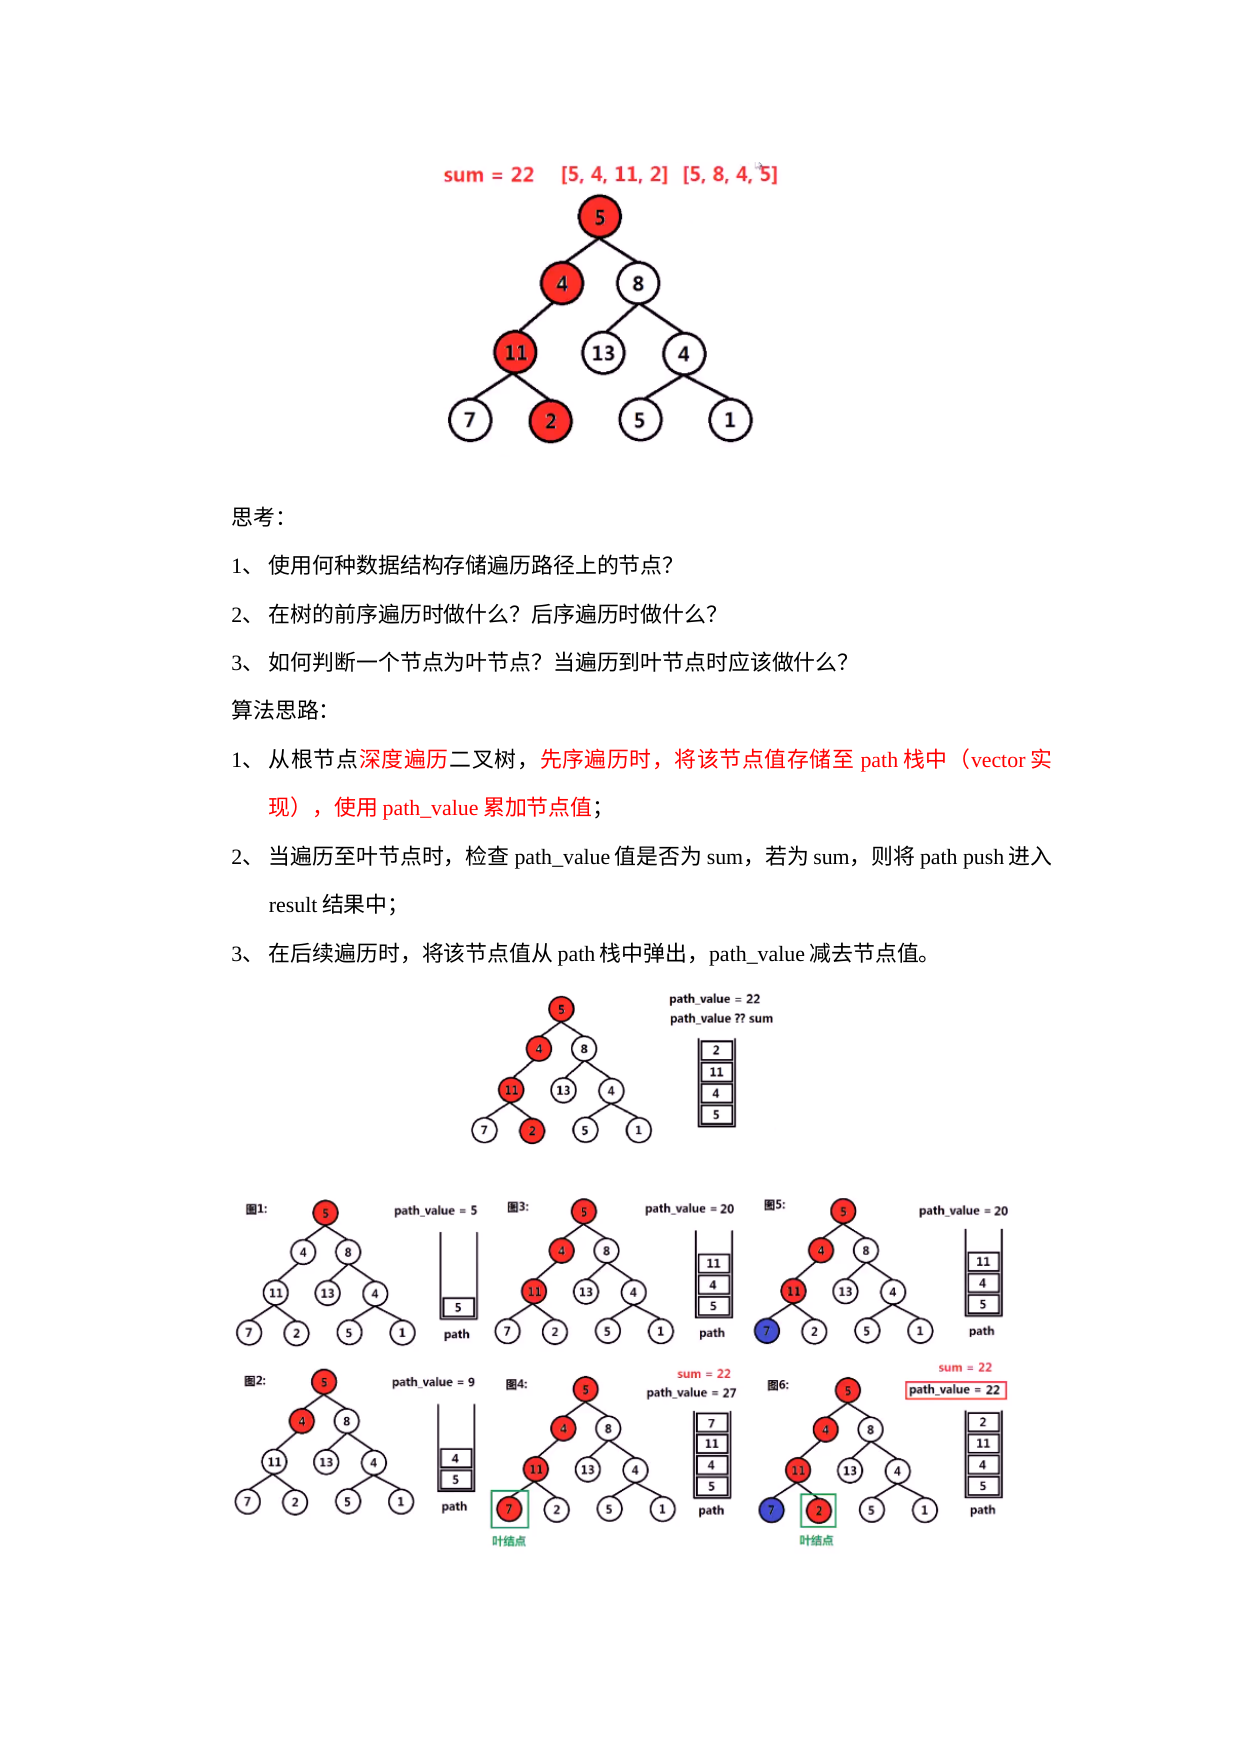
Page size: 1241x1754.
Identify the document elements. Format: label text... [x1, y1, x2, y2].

list 在后续遍历时，将该节点值从path栈中弹出，path_value减去节点值。 [231, 935, 1053, 968]
list 如何判断一个节点为叶节点？当遍历到叶节点时应该做什么？ [231, 644, 1053, 677]
picture [430, 162, 811, 457]
list 从根节点深度遍历二叉树，先序遍历时，将该节点值存储至path栈中（vector实现），使用path_value累加节点值； [231, 741, 1053, 822]
text 算法思路： [231, 693, 1053, 725]
list 使用何种数据结构存储遍历路径上的节点？ [231, 548, 1053, 580]
text 思考： [187, 499, 1053, 532]
list 在树的前序遍历时做什么？后序遍历时做什么？ [231, 596, 1053, 629]
picture [227, 1191, 1013, 1565]
picture [464, 983, 777, 1147]
list 当遍历至叶节点时，检查path_value值是否为sum，若为sum，则将path push进入result结果中； [231, 838, 1053, 919]
